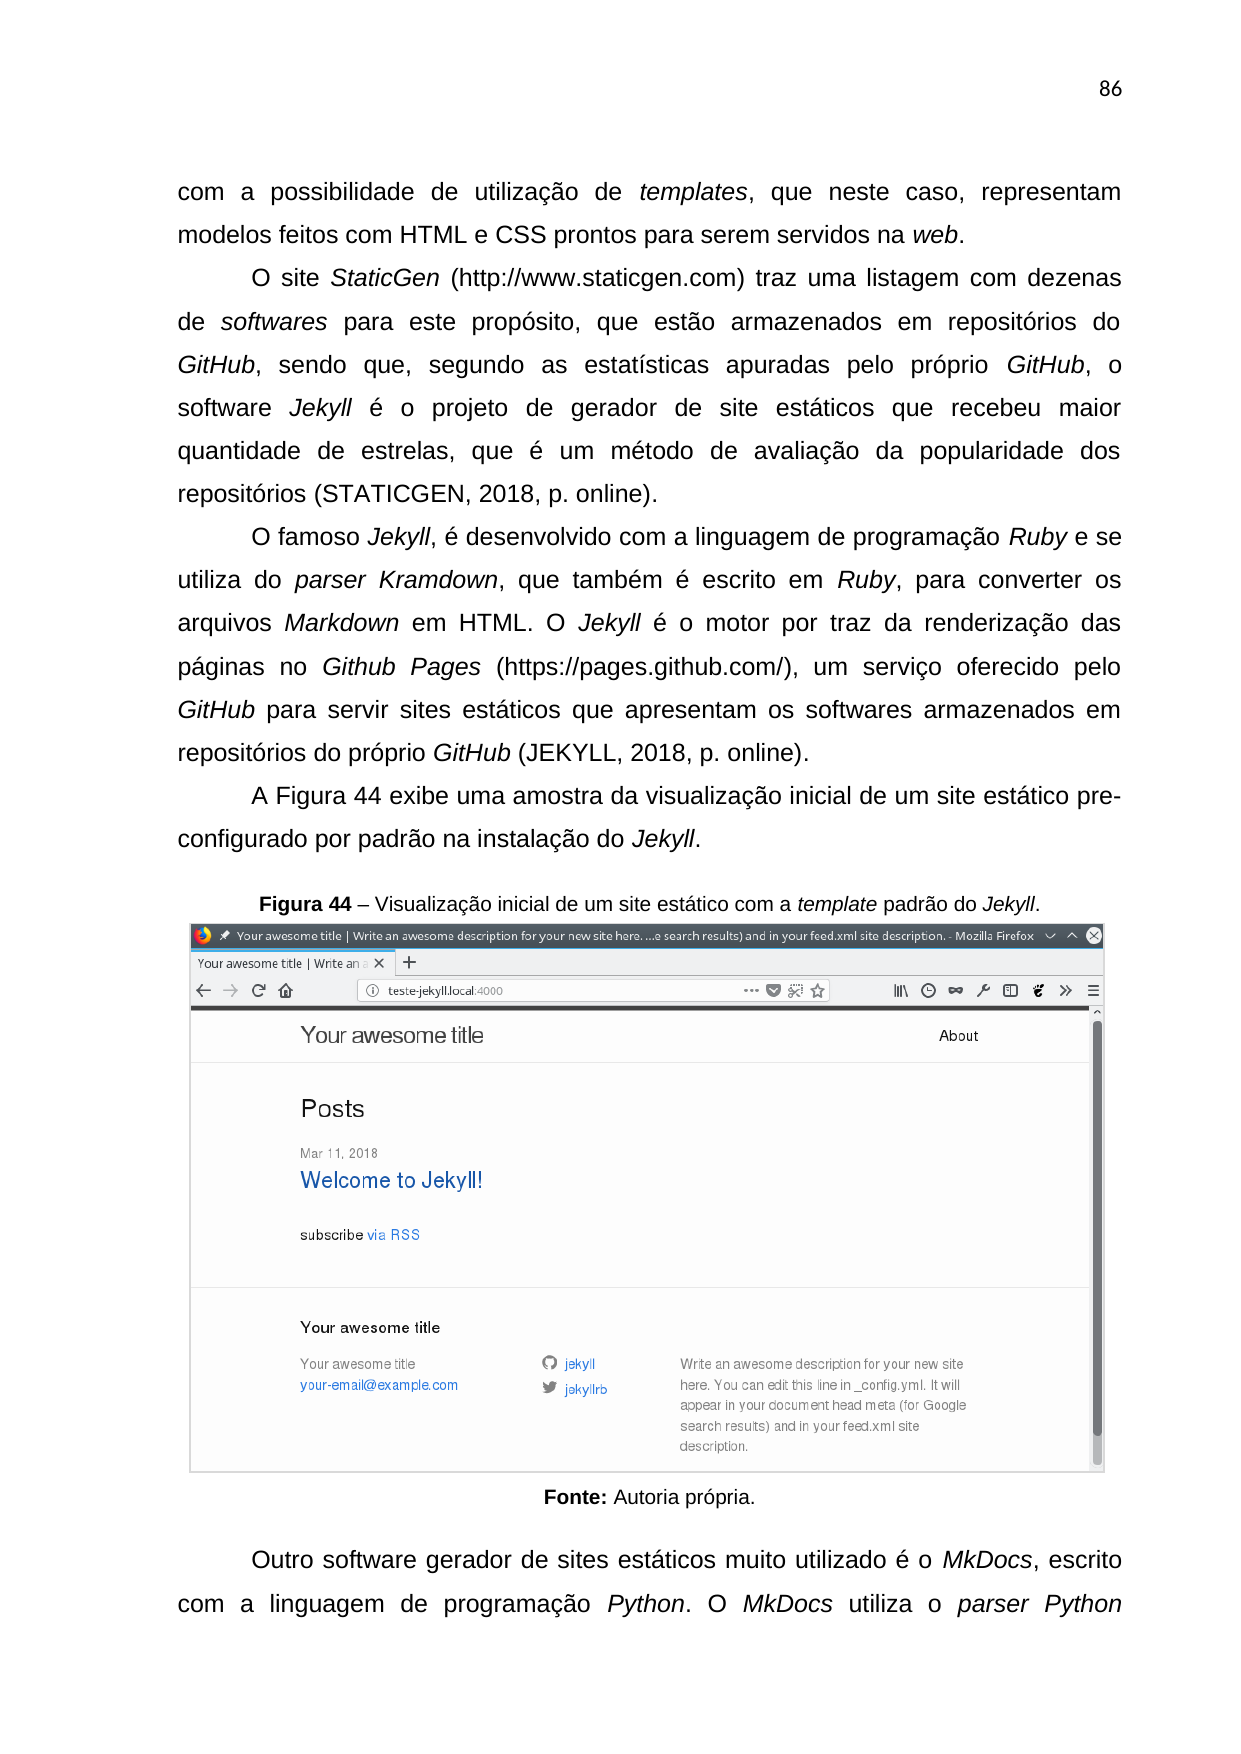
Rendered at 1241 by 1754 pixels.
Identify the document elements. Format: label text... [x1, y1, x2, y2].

text A Figura 44 exibe uma amostra da visualização inicial de um site estático pre-configurado por padrão na instalação do Jekyll. [177, 781, 1122, 853]
text Figura 44 – Visualização inicial de um site estático com a template padrão do Jekyll. [177, 892, 1122, 916]
text O site StaticGen (http://www.staticgen.com) traz uma listagem com dezenas de softwares para este propósito, que estão armazenados em repositórios do GitHub, sendo que, segundo as estatísticas apuradas pelo próprio GitHub, o software Jekyll é o projeto de gerador de site estáticos que recebeu maior quantidade de estrelas, que é um método de avaliação da popularidade dos repositórios . [177, 263, 1122, 508]
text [177, 1546, 1122, 1617]
text O famoso Jekyll, é desenvolvido com a linguagem de programação Ruby e se utiliza do parser Kramdown, que também é escrito em Ruby, para converter os arquivos Markdown em HTML. O Jekyll é o motor por traz da renderização das páginas no Github Pages (https://pages.github.com/), um serviço oferecido pelo GitHub para servir sites estáticos que apresentam os softwares armazenados em repositórios do próprio GitHub . [177, 522, 1122, 767]
picture [191, 924, 1103, 1471]
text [177, 177, 1122, 249]
